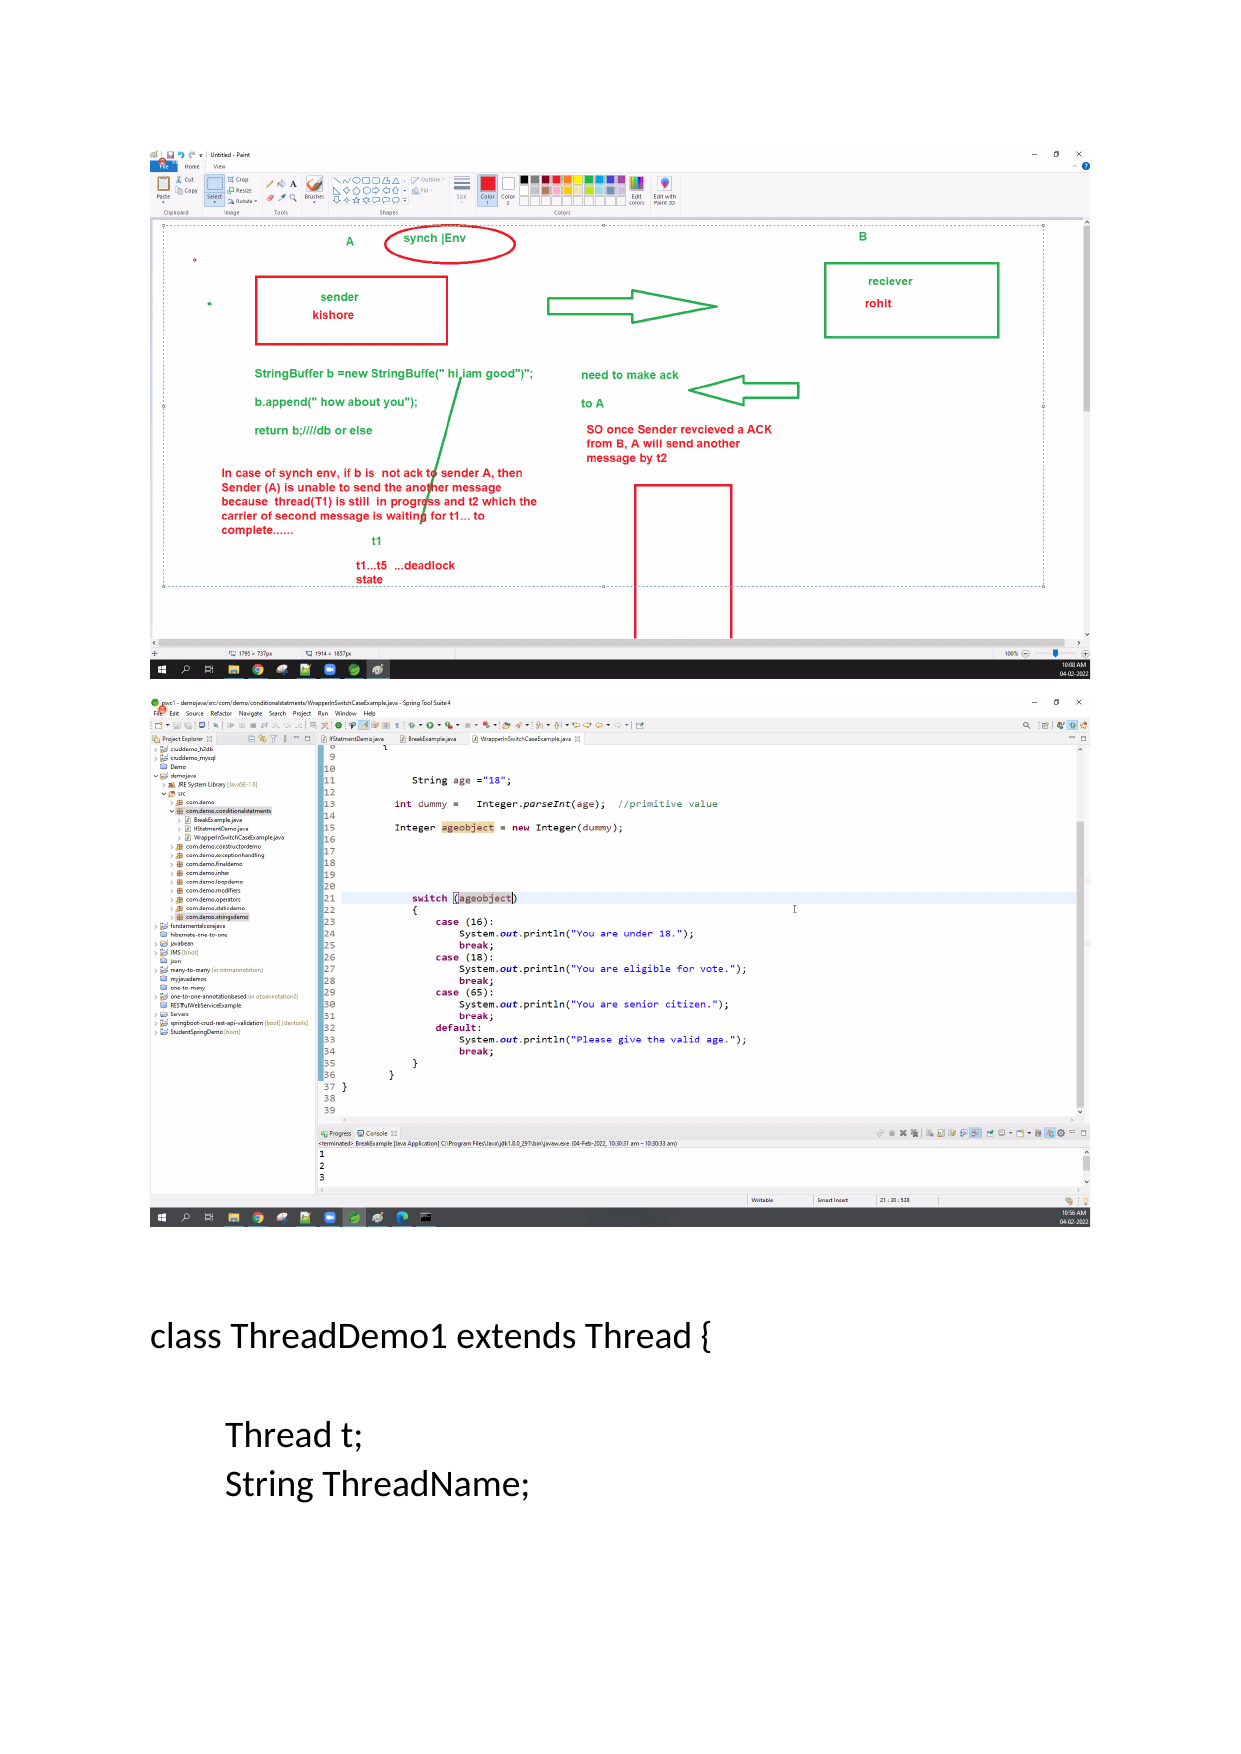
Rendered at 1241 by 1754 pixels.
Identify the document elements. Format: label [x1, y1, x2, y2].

picture [150, 150, 1091, 679]
text [150, 1312, 1090, 1555]
picture [150, 697, 1091, 1227]
